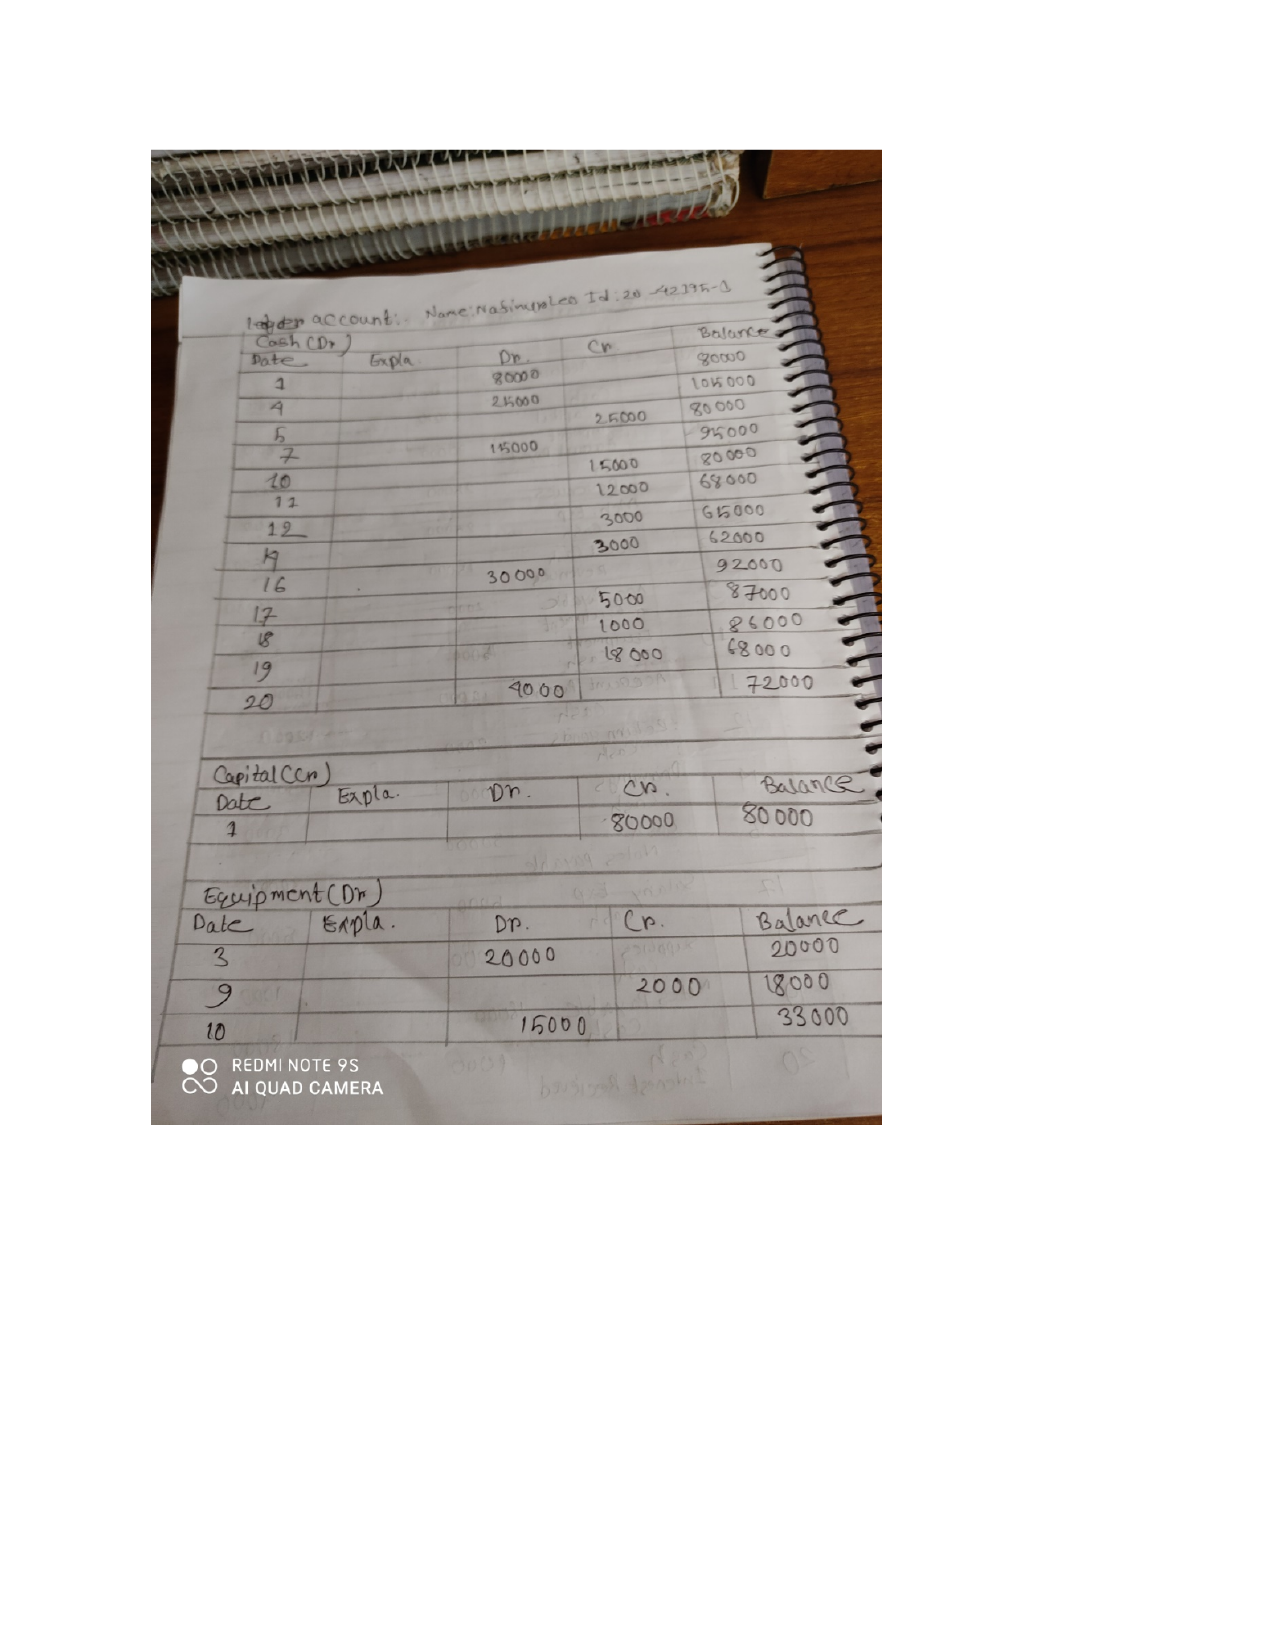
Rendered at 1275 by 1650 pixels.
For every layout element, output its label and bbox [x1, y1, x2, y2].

picture [151, 151, 882, 1124]
